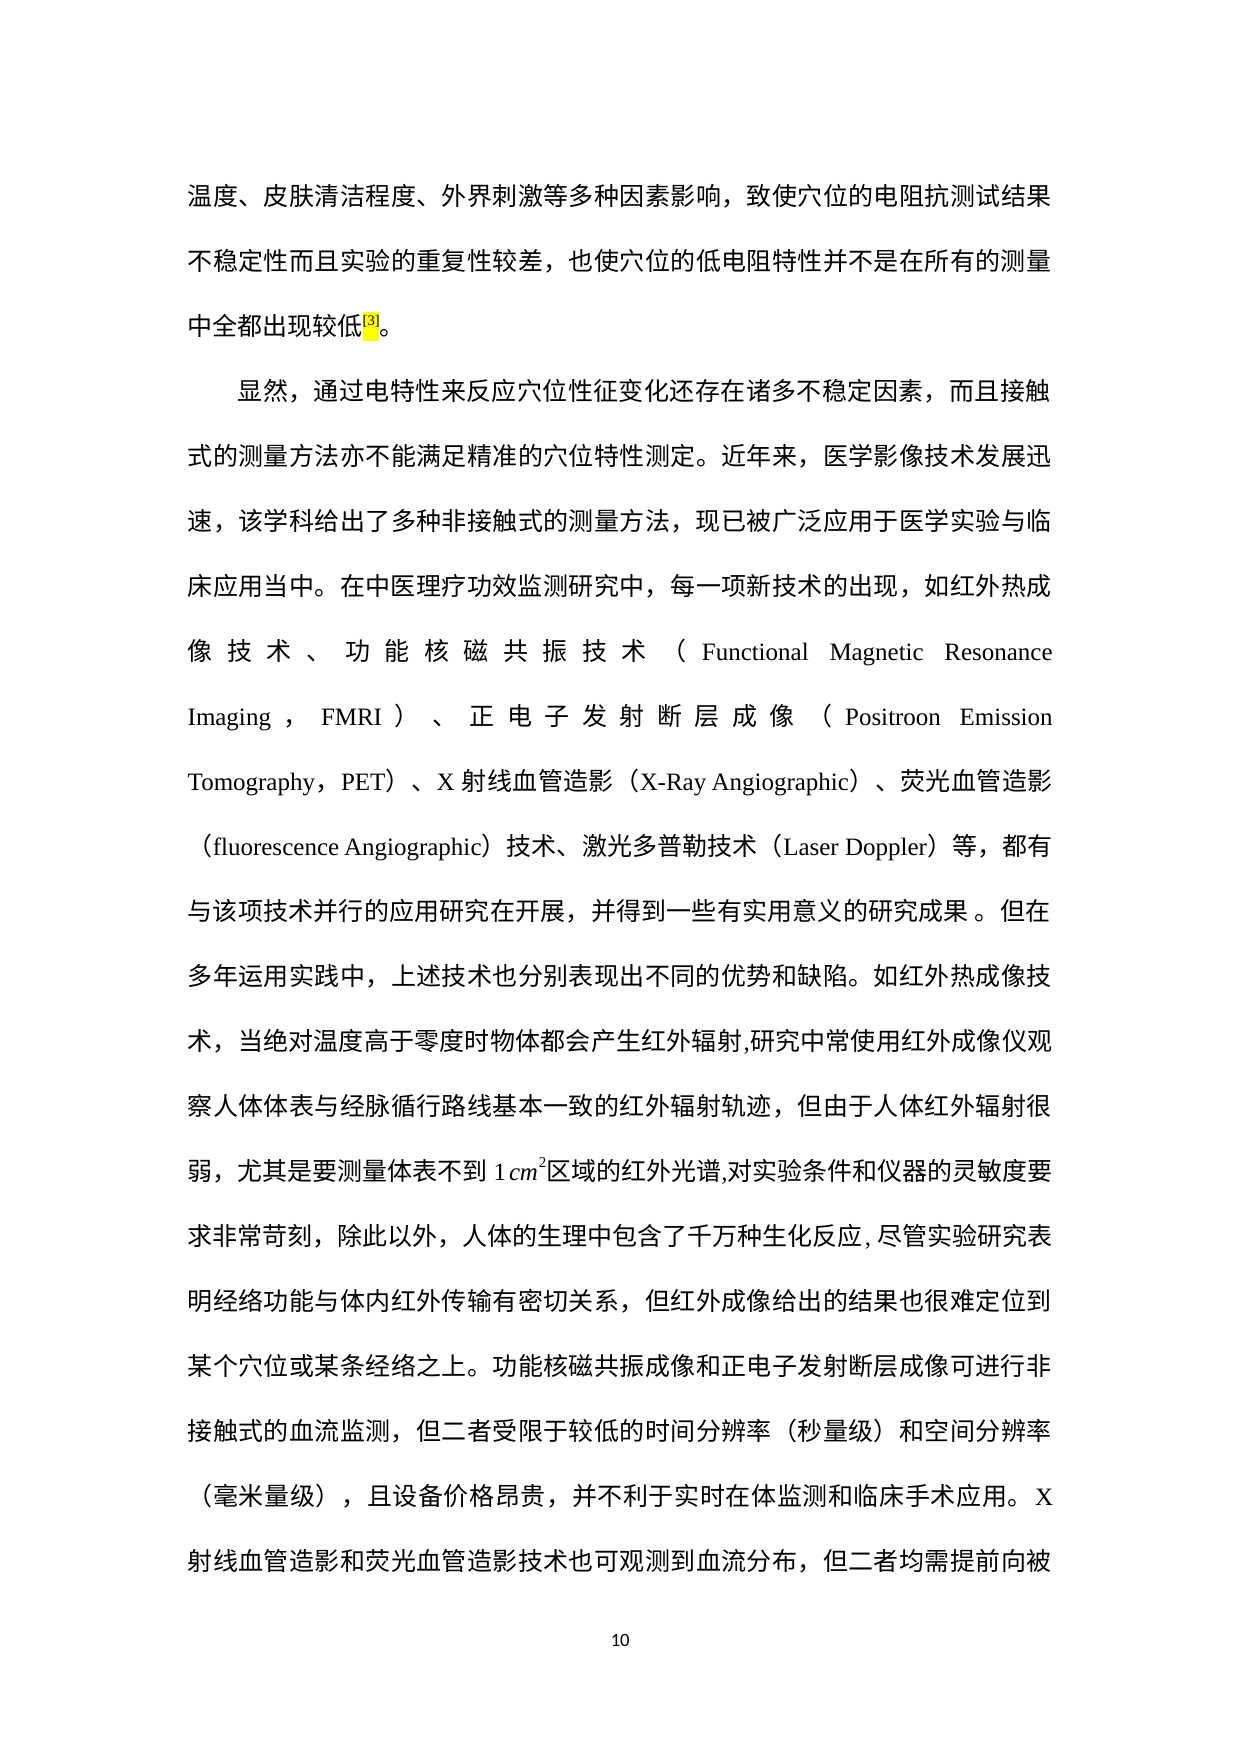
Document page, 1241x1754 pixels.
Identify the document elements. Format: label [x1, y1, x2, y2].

text [187, 357, 1053, 1592]
text [187, 162, 1053, 357]
